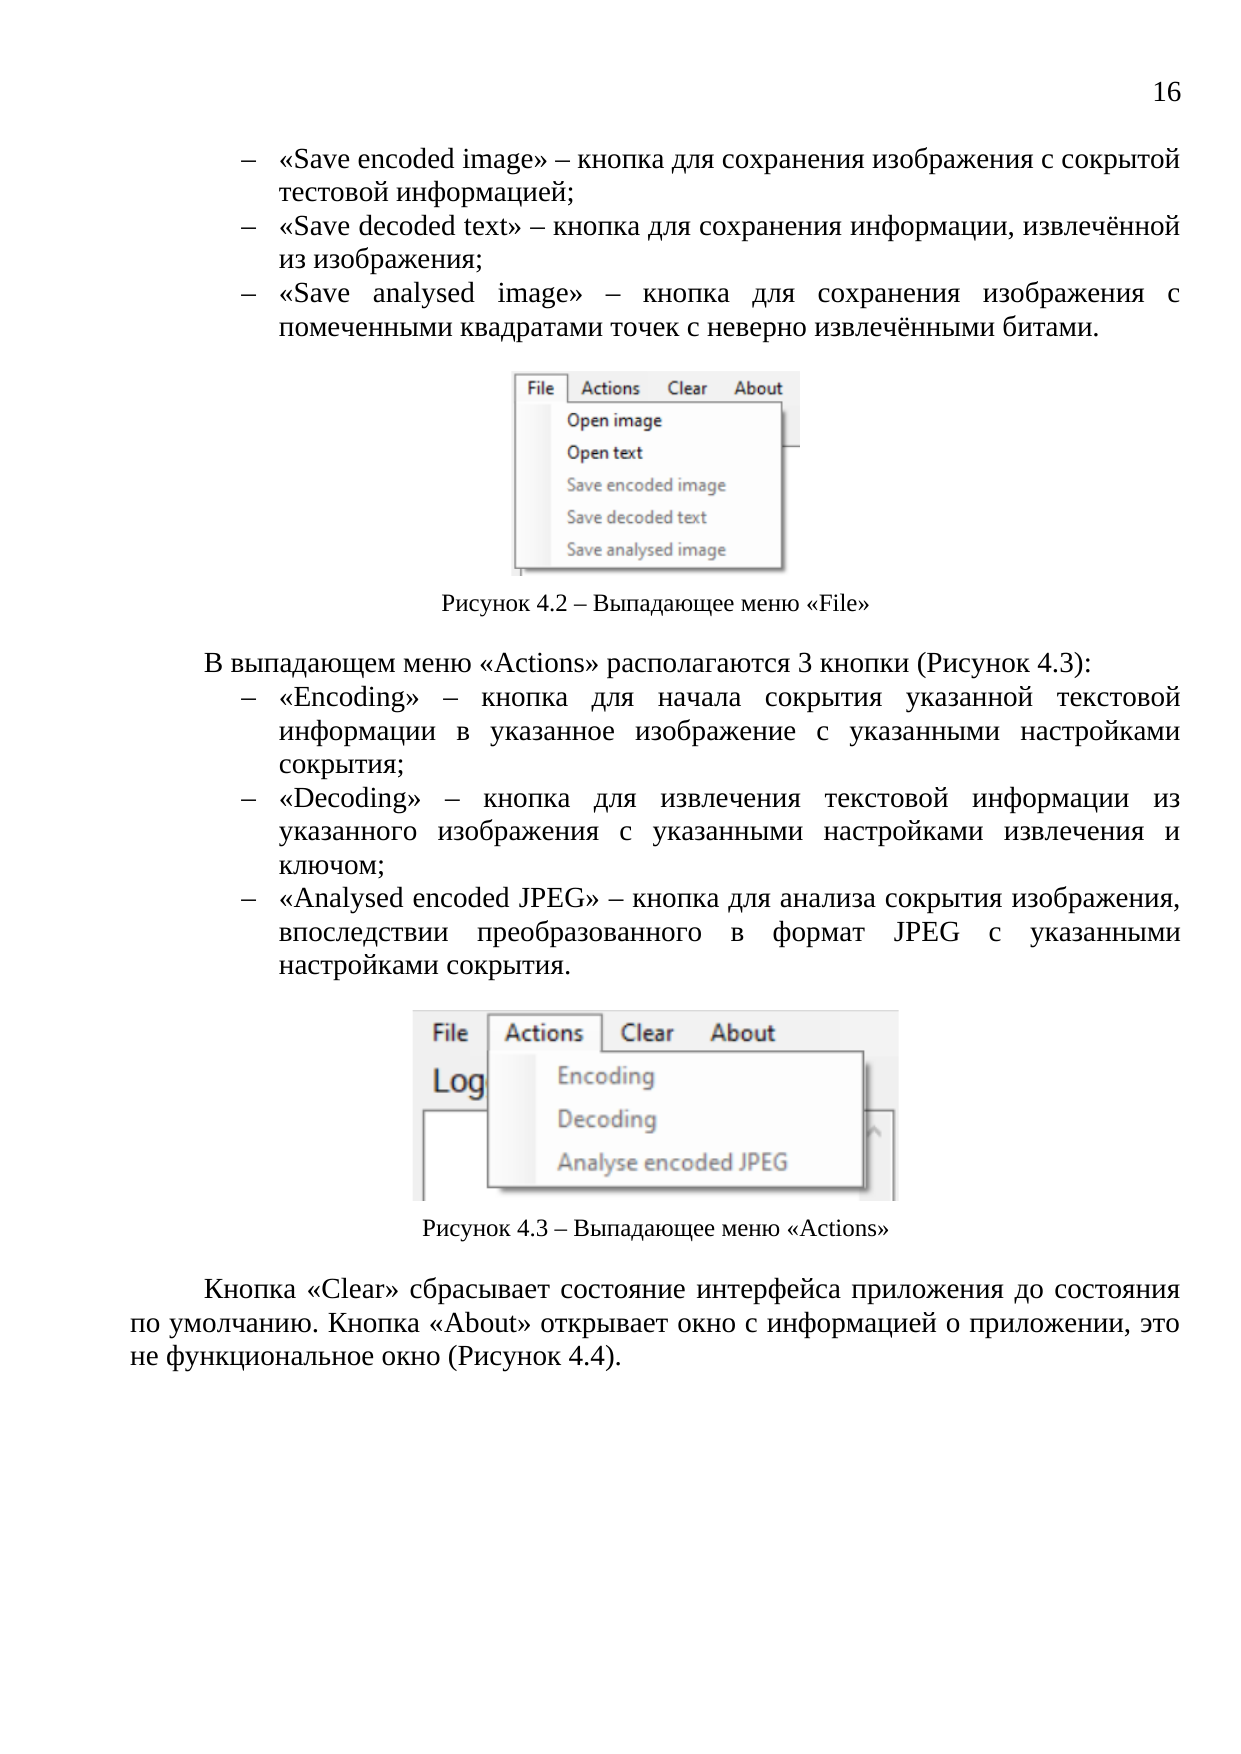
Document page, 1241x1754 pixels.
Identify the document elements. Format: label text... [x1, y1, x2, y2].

picture [412, 1010, 899, 1201]
list «Decoding» – кнопка для извлечения текстовой информации из указанного изображения с указанными настройками извлечения и ключом; [241, 780, 1181, 880]
text В выпадающем меню «Actions» располагаются 3 кнопки (Рисунок 4.3): [130, 646, 1181, 679]
list «Save decoded text» – кнопка для сохранения информации, извлечённой из изображения; [241, 208, 1181, 275]
text Кнопка «Clear» сбрасывает состояние интерфейса приложения до состояния по умолчанию. Кнопка «About» открывает окно с информацией о приложении, это не функциональное окно (Рисунок 4.4). [130, 1271, 1181, 1372]
list «Analysed encoded JPEG» – кнопка для анализа сокрытия изображения, впоследствии преобразованного в формат JPEG с указанными настройками сокрытия. [241, 880, 1181, 981]
text Рисунок 4.2 – Выпадающее меню «File» [130, 588, 1181, 616]
text Рисунок 4.3 – Выпадающее меню «Actions» [130, 1213, 1181, 1242]
picture [511, 371, 800, 576]
list «Encoding» – кнопка для начала сокрытия указанной текстовой информации в указанное изображение с указанными настройками сокрытия; [241, 679, 1181, 780]
list «Save encoded image» – кнопка для сохранения изображения с сокрытой тестовой информацией; [241, 141, 1181, 208]
list «Save analysed image» – кнопка для сохранения изображения с помеченными квадратами точек с неверно извлечёнными битами. [241, 275, 1181, 342]
